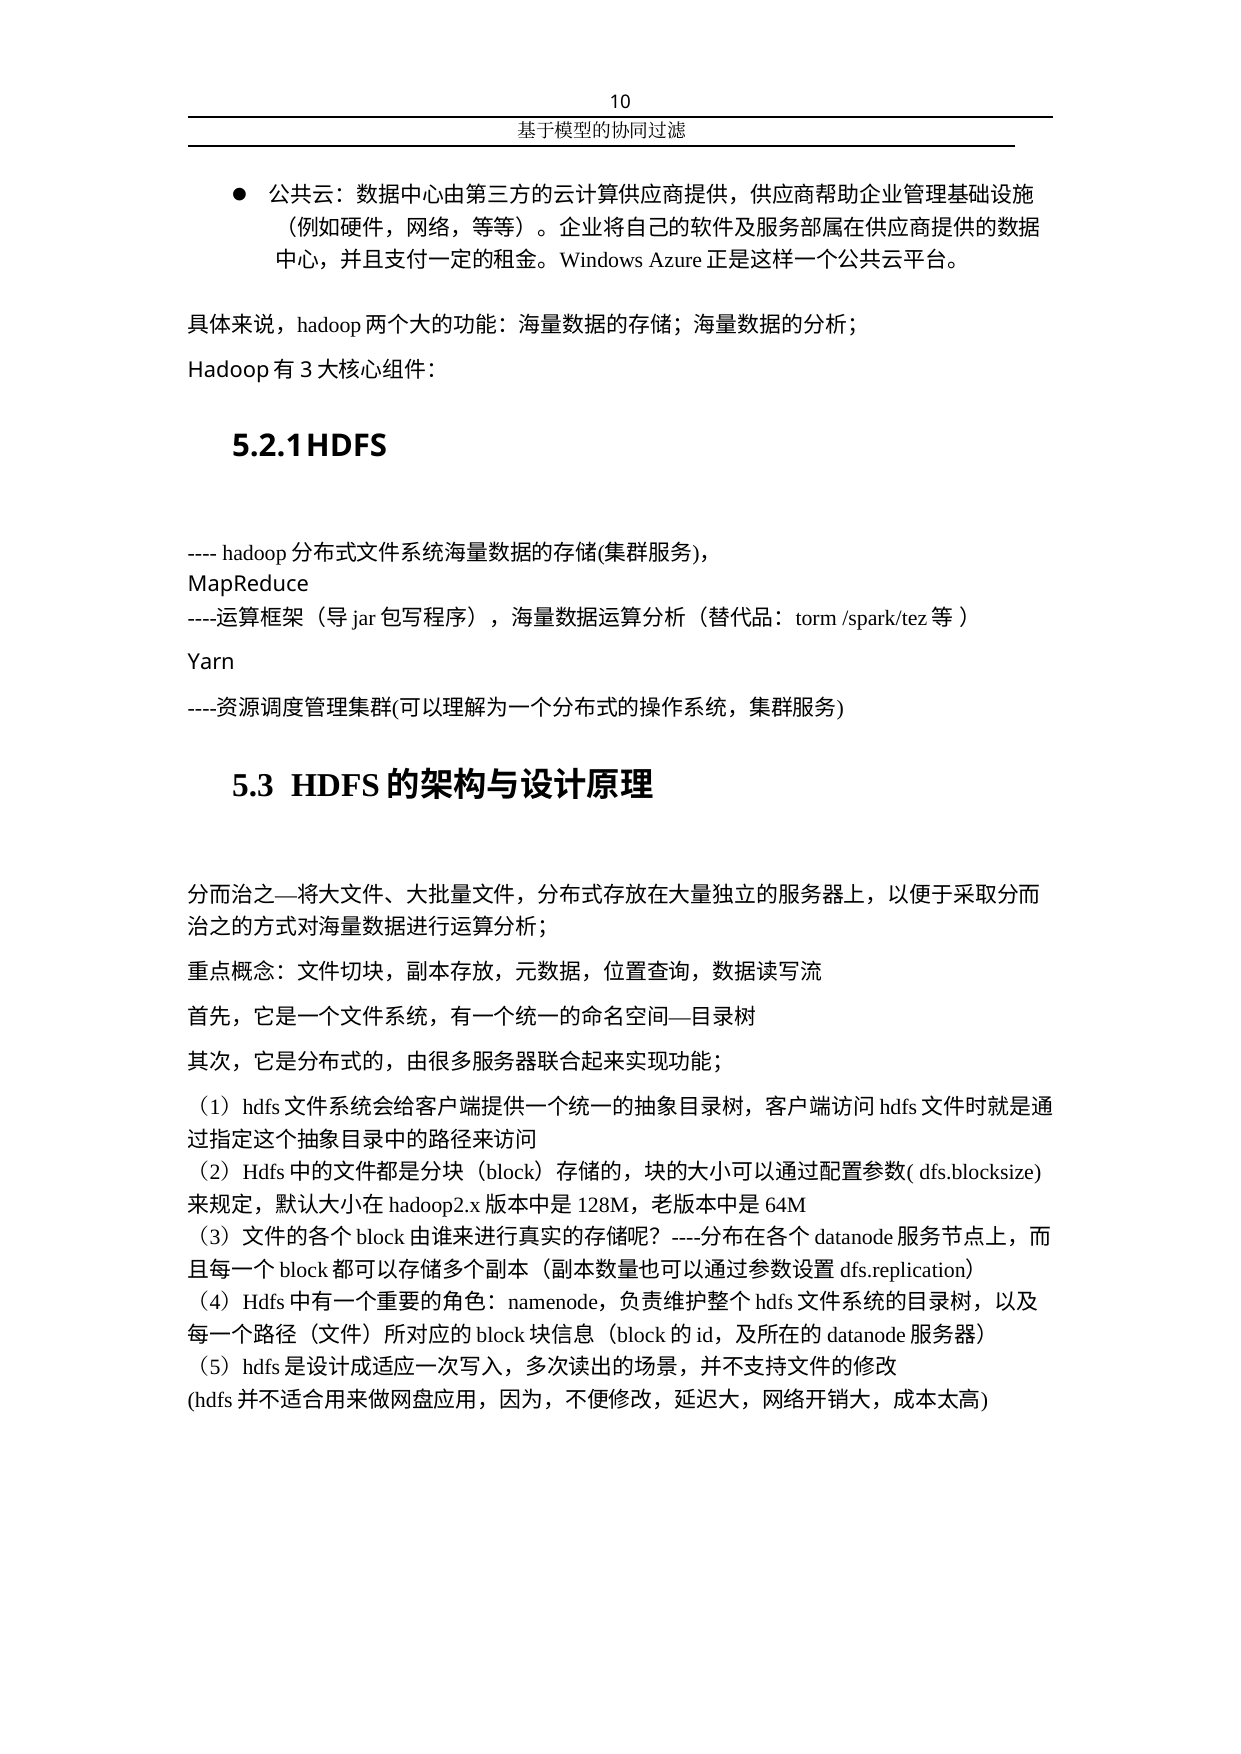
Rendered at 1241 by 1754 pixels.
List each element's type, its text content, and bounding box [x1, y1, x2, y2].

list Hdfs中的文件都是分块（block）存储的，块的大小可以通过配置参数( dfs.blocksize)来规定，默认大小在hadoop2.x版本中是128M，老版本中是64M [187, 1154, 1053, 1219]
text (hdfs并不适合用来做网盘应用，因为，不便修改，延迟大，网络开销大，成本太高) [187, 1381, 1053, 1414]
subtitle HDFS [232, 411, 1053, 476]
text ----运算框架（导jar包写程序），海量数据运算分析（替代品：torm /spark/tez等 ） [187, 599, 1053, 632]
text ----资源调度管理集群(可以理解为一个分布式的操作系统，集群服务) [187, 689, 1053, 722]
text Hadoop有3大核心组件： [187, 352, 1053, 384]
text 具体来说，hadoop两个大的功能：海量数据的存储；海量数据的分析； [187, 307, 1053, 339]
text 重点概念：文件切块，副本存放，元数据，位置查询，数据读写流 [187, 954, 1053, 986]
list 文件的各个block由谁来进行真实的存储呢？----分布在各个datanode服务节点上，而且每一个block都可以存储多个副本（副本数量也可以通过参数设置dfs.replication） [187, 1219, 1053, 1284]
text 首先，它是一个文件系统，有一个统一的命名空间—目录树 [187, 999, 1053, 1031]
list ---- hadoop分布式文件系统海量数据的存储(集群服务)， [187, 534, 1053, 567]
list hdfs是设计成适应一次写入，多次读出的场景，并不支持文件的修改 [187, 1349, 1053, 1381]
list Hdfs中有一个重要的角色：namenode，负责维护整个hdfs文件系统的目录树，以及每一个路径（文件）所对应的block块信息（block的id，及所在的datanode服务器） [187, 1284, 1053, 1349]
subtitle HDFS的架构与设计原理 [232, 749, 1053, 814]
list 公共云：数据中心由第三方的云计算供应商提供，供应商帮助企业管理基础设施（例如硬件，网络，等等）。企业将自己的软件及服务部属在供应商提供的数据中心，并且支付一定的租金。Windows Azure正是这样一个公共云平台。 [231, 177, 1053, 274]
text 其次，它是分布式的，由很多服务器联合起来实现功能； [187, 1044, 1053, 1076]
text 分而治之—将大文件、大批量文件，分布式存放在大量独立的服务器上，以便于采取分而治之的方式对海量数据进行运算分析； [187, 876, 1053, 941]
list MapReduce [187, 567, 1053, 599]
list hdfs文件系统会给客户端提供一个统一的抽象目录树，客户端访问hdfs文件时就是通过指定这个抽象目录中的路径来访问 [187, 1089, 1053, 1154]
text Yarn [187, 644, 1053, 677]
